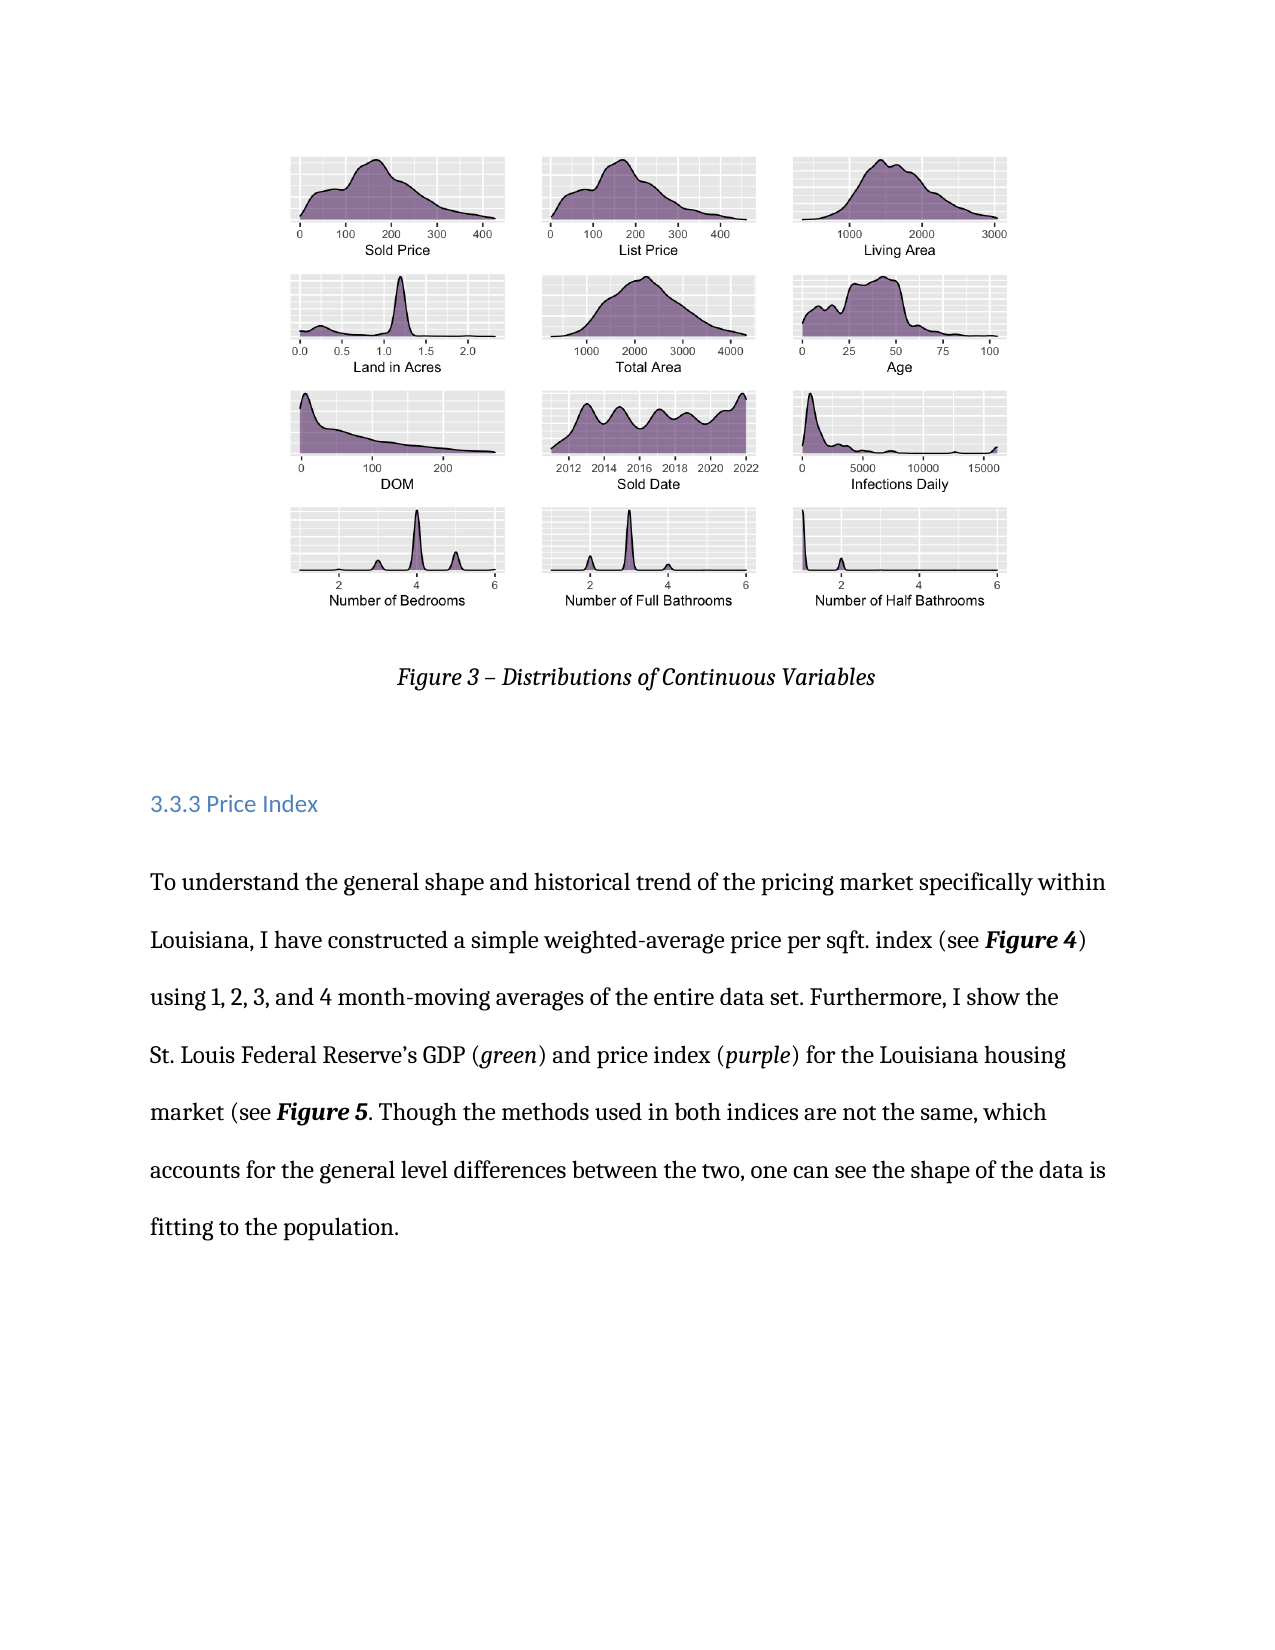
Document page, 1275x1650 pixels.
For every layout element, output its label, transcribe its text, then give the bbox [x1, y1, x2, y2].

text To understand the general shape and historical trend of the pricing market specifically within Louisiana, I have constructed a simple weighted-average price per sqft. index (see Figure 4) using 1, 2, 3, and 4 month-moving averages of the entire data set. Furthermore, I show the St. Louis Federal Reserve’s GDP (green) and price index (purple) for the Louisiana housing market (see Figure 5. Though the methods used in both indices are not the same, which accounts for the general level differences between the two, one can see the shape of the data is fitting to the population. [150, 868, 1125, 1242]
text Figure 3 – Distributions of Continuous Variables [150, 663, 1125, 691]
subtitle 3.3.3 Price Index [150, 788, 1125, 819]
picture [261, 150, 1014, 616]
